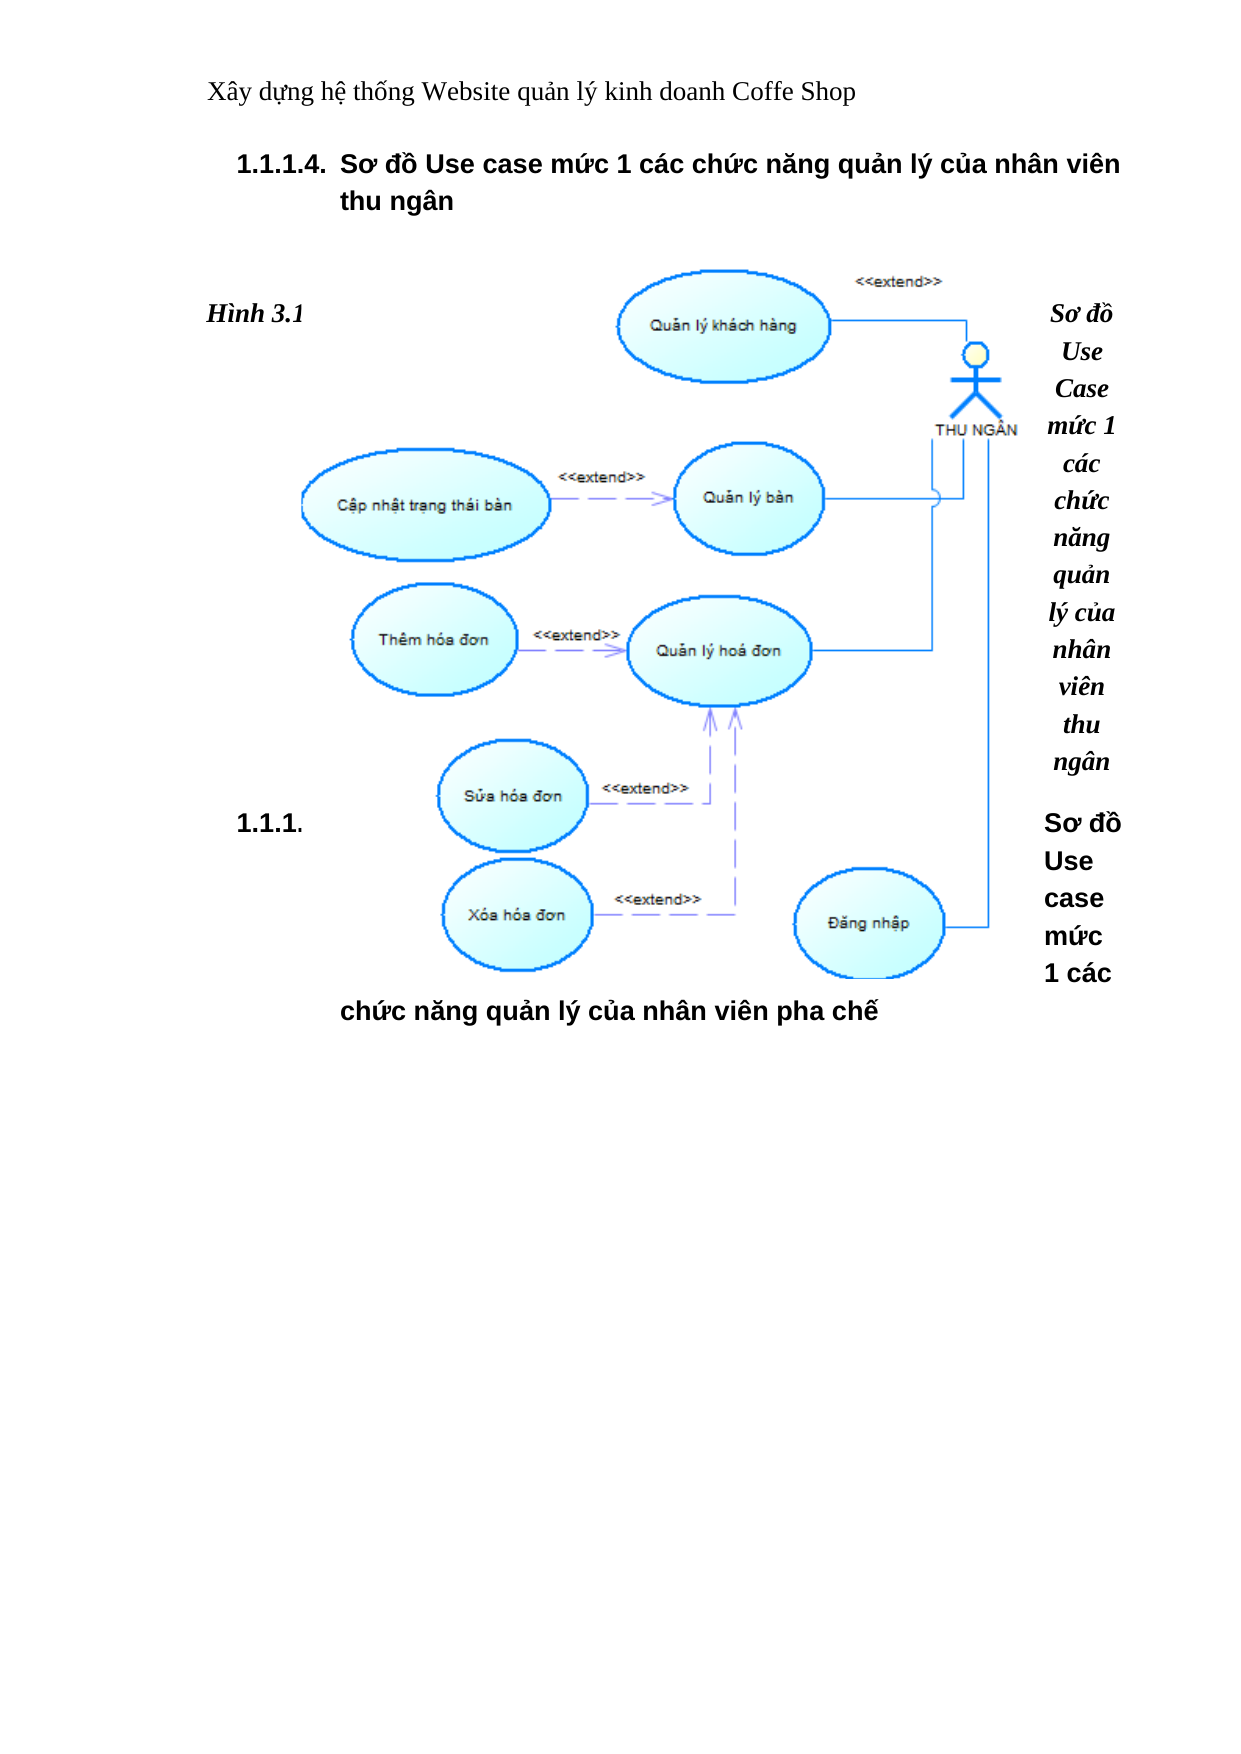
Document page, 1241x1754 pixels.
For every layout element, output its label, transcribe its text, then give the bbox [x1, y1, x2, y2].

list Sơ đồ Use Case mức 1 các chức năng quản lý của nhân viên thu ngân [206, 297, 300, 776]
list Sơ đồ Use case mức 1 các chức năng quản lý của nhân viên pha chế [236, 807, 1122, 1026]
list Sơ đồ Use Case mức 1 các chức năng quản lý của nhân viên thu ngân [1025, 297, 1122, 776]
list Sơ đồ Use case mức 1 các chức năng quản lý của nhân viên thu ngân [236, 148, 1122, 216]
picture [300, 248, 1025, 977]
